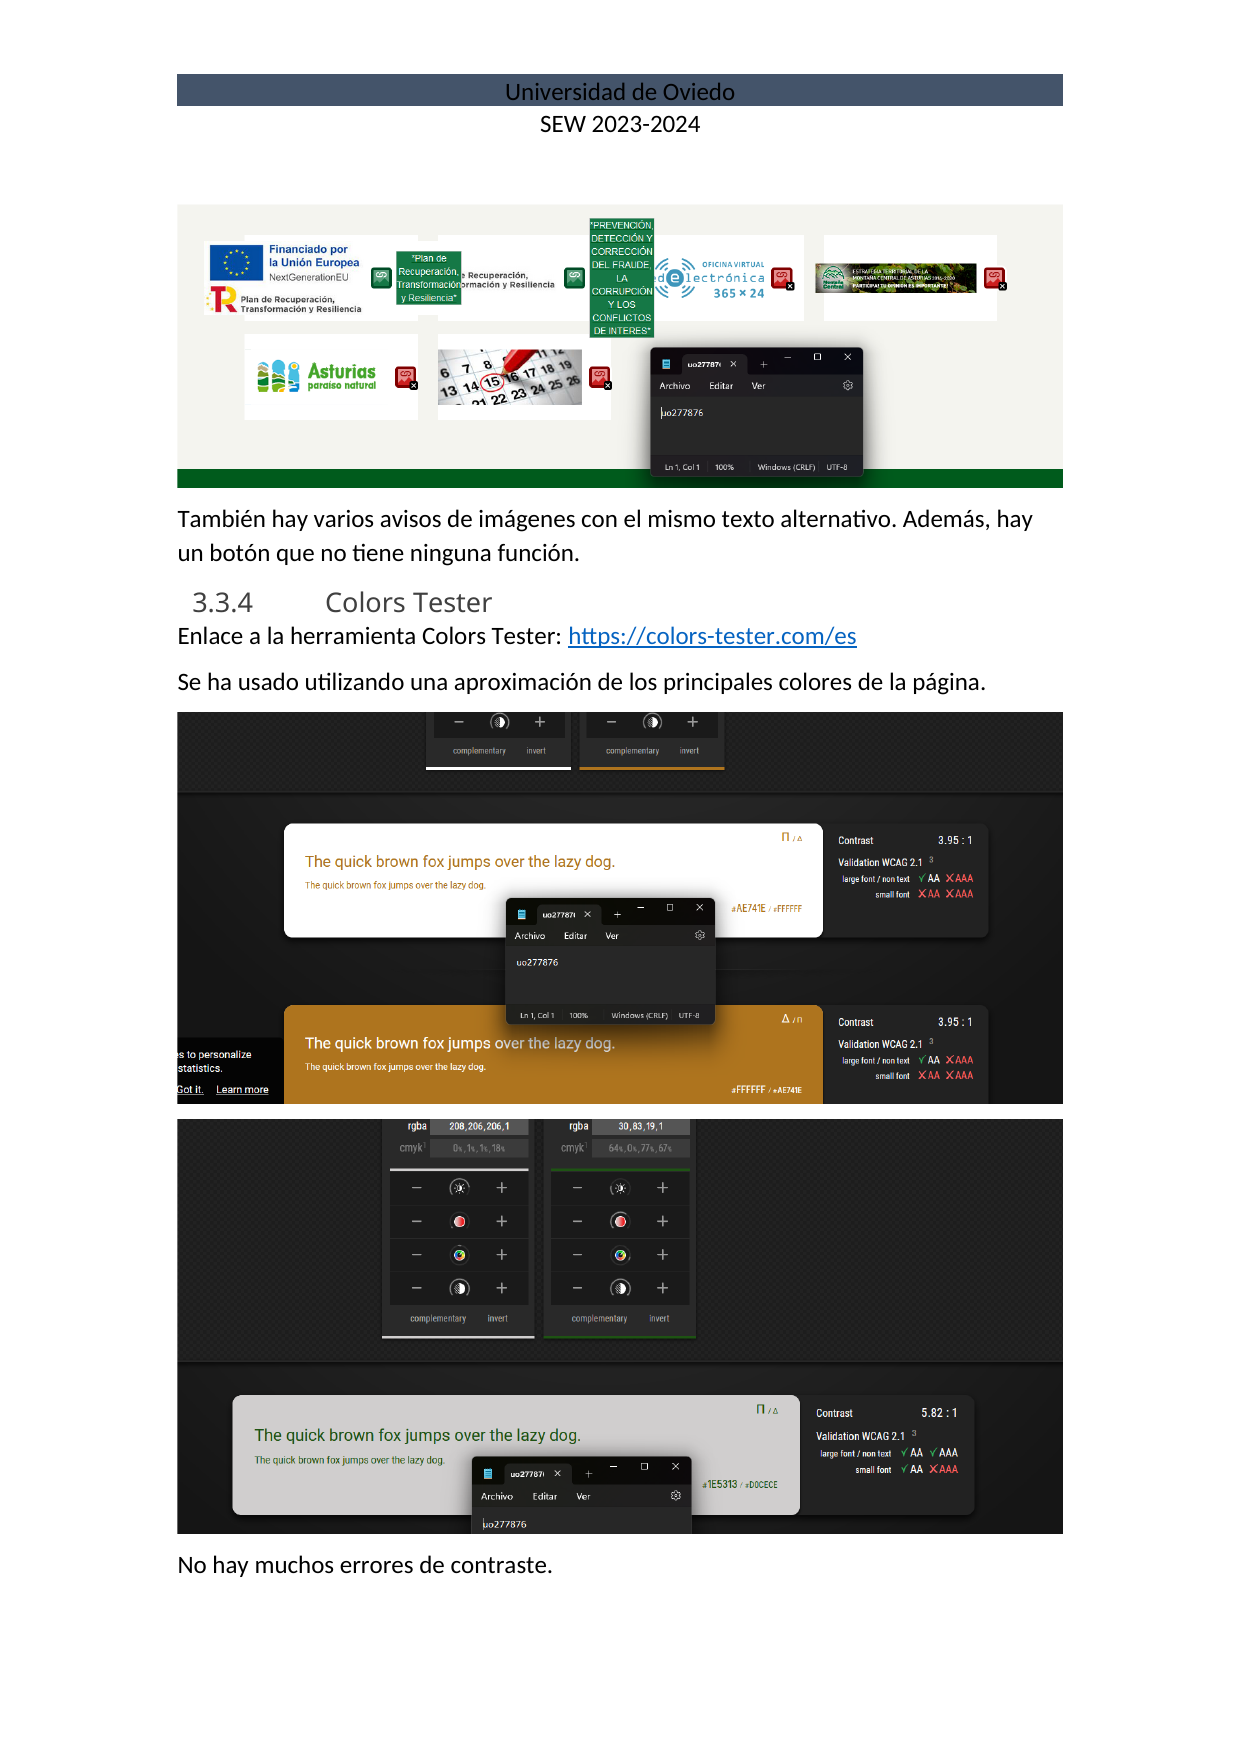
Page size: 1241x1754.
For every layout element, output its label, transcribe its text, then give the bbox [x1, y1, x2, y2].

text Se ha usado utilizando una aproximación de los principales colores de la página. [177, 666, 1063, 697]
text No hay muchos errores de contraste. [177, 1549, 1063, 1579]
text También hay varios avisos de imágenes con el mismo texto alternativo. Además, hay un botón que no tiene ninguna función. [177, 503, 1063, 568]
picture [177, 1119, 1063, 1534]
subtitle Colors Tester [192, 583, 1063, 620]
picture [177, 200, 1063, 488]
text Enlace a la herramienta Colors Tester: https://colors-tester.com/es [177, 620, 1063, 651]
picture [177, 712, 1063, 1104]
